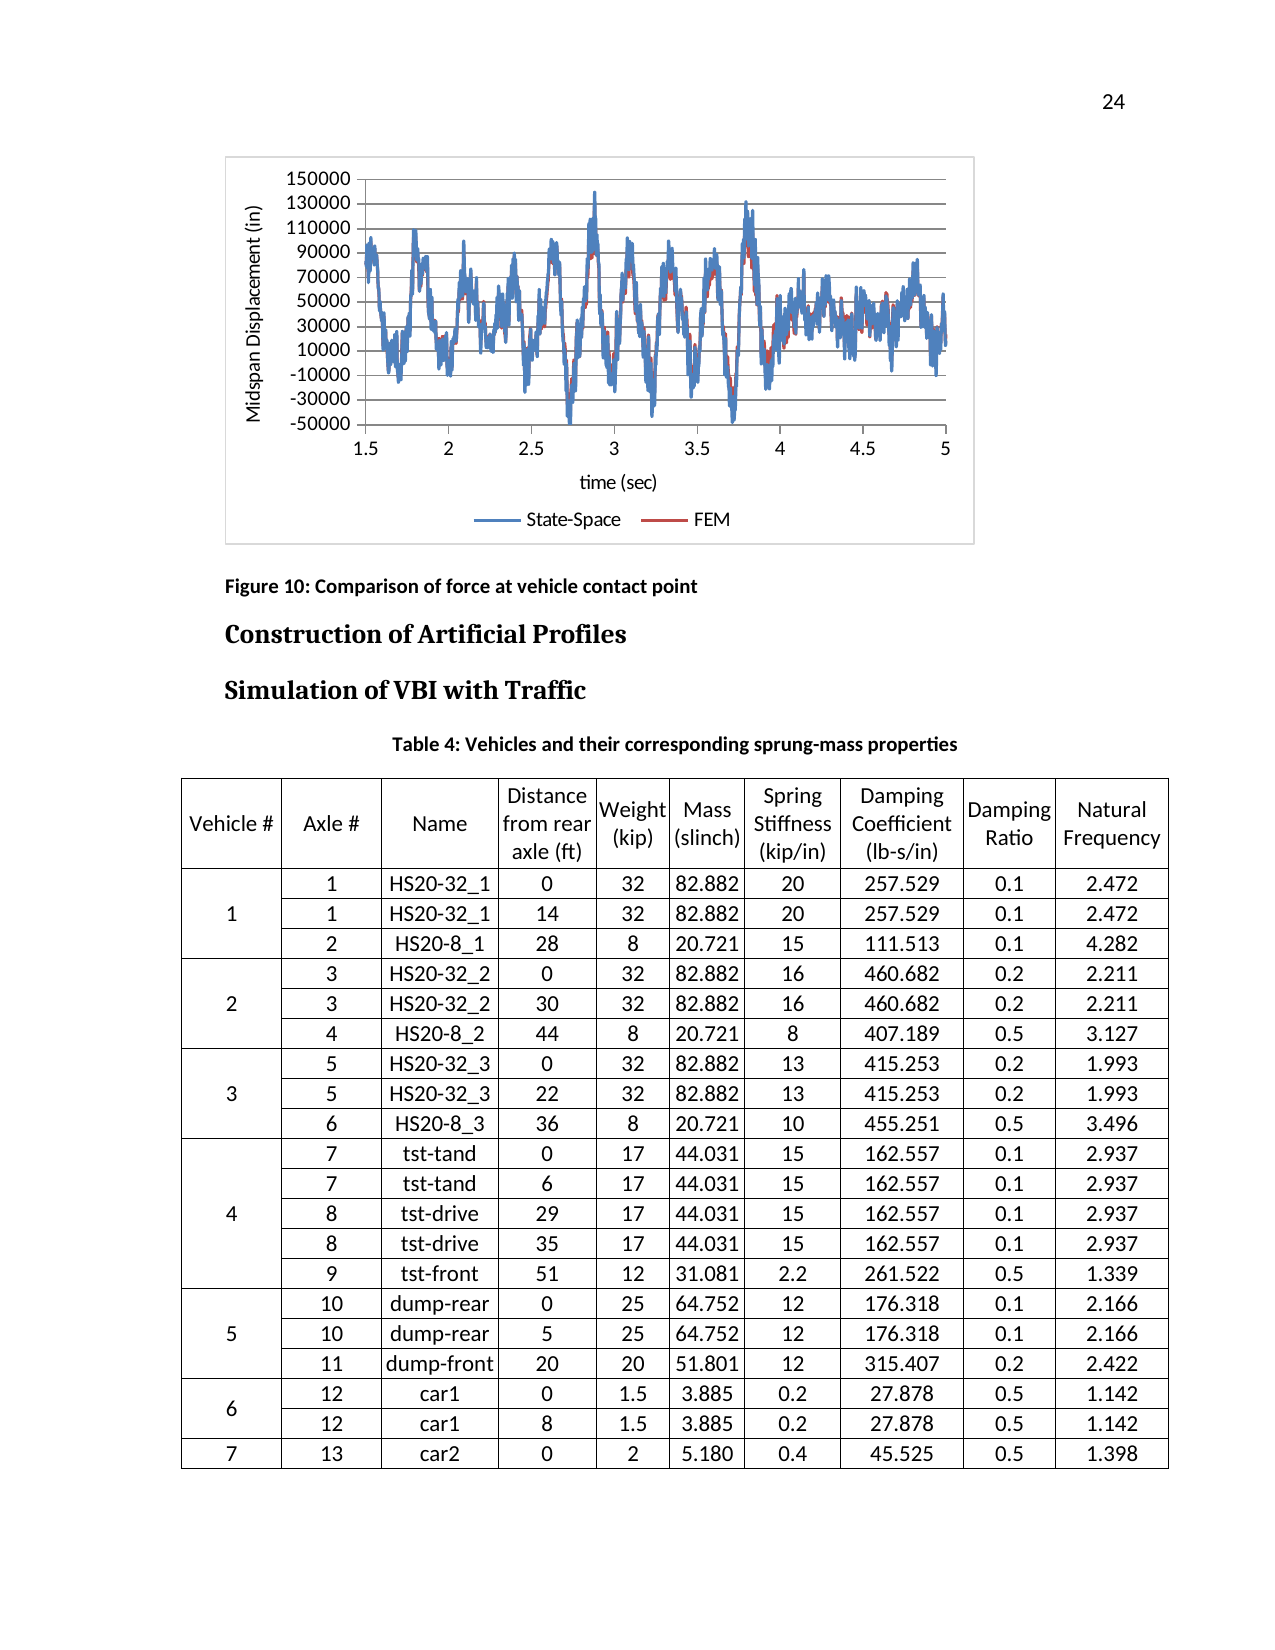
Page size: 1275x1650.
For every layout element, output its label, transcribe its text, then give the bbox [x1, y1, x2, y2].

table_cell 162.557 [841, 1229, 963, 1258]
table_cell 0.5 [964, 1379, 1055, 1408]
table_cell 5 [499, 1319, 596, 1348]
table_cell 4 [282, 1019, 381, 1048]
table_header Distance from rear axle (ft) [499, 779, 596, 868]
table_cell 1.142 [1056, 1409, 1168, 1438]
table_cell 0.5 [964, 1019, 1055, 1048]
table_cell 2.472 [1056, 899, 1168, 928]
table_cell 12 [282, 1409, 381, 1438]
table_cell 2.422 [1056, 1349, 1168, 1378]
table_cell 261.522 [841, 1259, 963, 1288]
table_cell 0.1 [964, 1169, 1055, 1198]
table_cell 0 [499, 869, 596, 898]
table_cell 8 [282, 1229, 381, 1258]
table_cell HS20-32_2 [382, 959, 498, 988]
table_cell 82.882 [670, 989, 744, 1018]
text Table 9: Vehicles and their corresponding sprung-mass properties [225, 731, 1125, 757]
table_cell tst-drive [382, 1229, 498, 1258]
table_header Name [382, 779, 498, 868]
table_cell 0.5 [964, 1439, 1055, 1468]
table_cell 3 [182, 1049, 281, 1138]
table_cell 3 [282, 959, 381, 988]
table_cell 44.031 [670, 1199, 744, 1228]
table_cell 13 [282, 1439, 381, 1468]
table_cell 6 [182, 1379, 281, 1438]
table_cell 64.752 [670, 1319, 744, 1348]
table_header Natural Frequency [1056, 779, 1168, 868]
table_cell 32 [597, 959, 669, 988]
table_cell 28 [499, 929, 596, 958]
table_cell 1.5 [597, 1379, 669, 1408]
table_cell 0 [499, 1049, 596, 1078]
table_cell 25 [597, 1289, 669, 1318]
table_cell dump-front [382, 1349, 498, 1378]
table_cell 0.1 [964, 1199, 1055, 1228]
table_cell 17 [597, 1169, 669, 1198]
table_cell 44.031 [670, 1139, 744, 1168]
table_cell 82.882 [670, 1049, 744, 1078]
subtitle Simulation of VBI with Traffic [225, 675, 1125, 706]
table_cell 0 [499, 959, 596, 988]
table_cell 8 [597, 929, 669, 958]
table_cell 2 [597, 1439, 669, 1468]
table_cell 1.993 [1056, 1049, 1168, 1078]
table_cell 3 [282, 989, 381, 1018]
table_cell 3.496 [1056, 1109, 1168, 1138]
table_cell 27.878 [841, 1409, 963, 1438]
table_cell 27.878 [841, 1379, 963, 1408]
table_cell 176.318 [841, 1319, 963, 1348]
table_header Damping Coefficient (lb-s/in) [841, 779, 963, 868]
table_cell 0.2 [964, 1349, 1055, 1378]
table_cell 32 [597, 1049, 669, 1078]
table_cell 64.752 [670, 1289, 744, 1318]
table_cell 2 [282, 929, 381, 958]
table_cell 17 [597, 1199, 669, 1228]
table_cell 15 [745, 1199, 840, 1228]
table_cell 111.513 [841, 929, 963, 958]
table_cell 460.682 [841, 989, 963, 1018]
table_cell 1.142 [1056, 1379, 1168, 1408]
table_cell 1.398 [1056, 1439, 1168, 1468]
table_cell 415.253 [841, 1049, 963, 1078]
table_cell 7 [282, 1139, 381, 1168]
table_cell 162.557 [841, 1139, 963, 1168]
table_cell 2.937 [1056, 1169, 1168, 1198]
table_cell 0.2 [964, 989, 1055, 1018]
table_cell 5 [282, 1079, 381, 1108]
table_cell 9 [282, 1259, 381, 1288]
table_cell 16 [745, 959, 840, 988]
table_cell 13 [745, 1079, 840, 1108]
table_cell 0.1 [964, 1289, 1055, 1318]
table_cell 31.081 [670, 1259, 744, 1288]
table_cell tst-tand [382, 1169, 498, 1198]
table_cell 0.5 [964, 1259, 1055, 1288]
table_cell 6 [282, 1109, 381, 1138]
table_cell 20.721 [670, 1019, 744, 1048]
table_cell 1.993 [1056, 1079, 1168, 1108]
table_cell 0.2 [964, 1049, 1055, 1078]
table_cell 8 [597, 1109, 669, 1138]
table_cell 14 [499, 899, 596, 928]
table_cell 8 [597, 1019, 669, 1048]
table_cell 10 [745, 1109, 840, 1138]
table_cell 5 [182, 1289, 281, 1378]
table_cell 30 [499, 989, 596, 1018]
table_cell 2.937 [1056, 1139, 1168, 1168]
table_cell 22 [499, 1079, 596, 1108]
table_header Mass (slinch) [670, 779, 744, 868]
table_cell 407.189 [841, 1019, 963, 1048]
table_cell 162.557 [841, 1199, 963, 1228]
table_cell HS20-8_3 [382, 1109, 498, 1138]
table_cell 415.253 [841, 1079, 963, 1108]
table_cell 4.282 [1056, 929, 1168, 958]
table_cell 12 [745, 1349, 840, 1378]
table_cell 10 [282, 1319, 381, 1348]
table_cell 0.1 [964, 1229, 1055, 1258]
table_cell 0.1 [964, 929, 1055, 958]
table_cell 20.721 [670, 1109, 744, 1138]
table_cell 1.339 [1056, 1259, 1168, 1288]
table_cell HS20-32_3 [382, 1079, 498, 1108]
table_header Vehicle # [182, 779, 281, 868]
table_cell 8 [499, 1409, 596, 1438]
table_cell car1 [382, 1379, 498, 1408]
table_cell 1 [282, 869, 381, 898]
table_cell 257.529 [841, 899, 963, 928]
table_cell 2.211 [1056, 989, 1168, 1018]
table_header Damping Ratio [964, 779, 1055, 868]
table_cell 3.885 [670, 1409, 744, 1438]
table_cell 13 [745, 1049, 840, 1078]
table_cell 11 [282, 1349, 381, 1378]
table_cell HS20-32_3 [382, 1049, 498, 1078]
table_cell 0.2 [745, 1409, 840, 1438]
table_cell 460.682 [841, 959, 963, 988]
table_cell 51.801 [670, 1349, 744, 1378]
table_cell 0 [499, 1139, 596, 1168]
table_cell 82.882 [670, 899, 744, 928]
table_header Axle # [282, 779, 381, 868]
table_cell 17 [597, 1139, 669, 1168]
table_cell 7 [282, 1169, 381, 1198]
table_cell 32 [597, 1079, 669, 1108]
table_cell HS20-32_1 [382, 899, 498, 928]
table_cell 2.166 [1056, 1319, 1168, 1348]
table_cell 15 [745, 1229, 840, 1258]
table_cell 12 [745, 1319, 840, 1348]
table_cell 2 [182, 959, 281, 1048]
table_cell 0.1 [964, 1319, 1055, 1348]
table_cell 15 [745, 1139, 840, 1168]
table_cell 29 [499, 1199, 596, 1228]
table_cell 0 [499, 1289, 596, 1318]
table_cell 25 [597, 1319, 669, 1348]
table_cell 176.318 [841, 1289, 963, 1318]
table_cell 8 [282, 1199, 381, 1228]
table_cell 45.525 [841, 1439, 963, 1468]
table_cell 35 [499, 1229, 596, 1258]
table_cell 0.5 [964, 1409, 1055, 1438]
table_cell dump-rear [382, 1289, 498, 1318]
table_cell 2.937 [1056, 1199, 1168, 1228]
table_cell 12 [745, 1289, 840, 1318]
table_cell 5.180 [670, 1439, 744, 1468]
table_cell HS20-8_1 [382, 929, 498, 958]
table_cell HS20-32_2 [382, 989, 498, 1018]
table_cell 20 [597, 1349, 669, 1378]
table_cell tst-front [382, 1259, 498, 1288]
table_cell 455.251 [841, 1109, 963, 1138]
table_cell 15 [745, 1169, 840, 1198]
table_cell 20.721 [670, 929, 744, 958]
table_cell 5 [282, 1049, 381, 1078]
table_cell 6 [499, 1169, 596, 1198]
table_cell 0 [499, 1379, 596, 1408]
table_cell 4 [182, 1139, 281, 1288]
table_header Spring Stiffness (kip/in) [745, 779, 840, 868]
subtitle Construction of Artificial Profiles [225, 619, 1125, 650]
table_cell 2.166 [1056, 1289, 1168, 1318]
table_cell 0 [499, 1439, 596, 1468]
table_cell 16 [745, 989, 840, 1018]
table_cell 51 [499, 1259, 596, 1288]
table_cell 82.882 [670, 959, 744, 988]
table_cell dump-rear [382, 1319, 498, 1348]
table_cell 1 [282, 899, 381, 928]
table_cell 0.1 [964, 899, 1055, 928]
table_cell 44.031 [670, 1229, 744, 1258]
table_cell tst-drive [382, 1199, 498, 1228]
table_cell 82.882 [670, 869, 744, 898]
table_cell 2.472 [1056, 869, 1168, 898]
table_cell 162.557 [841, 1169, 963, 1198]
table_cell 12 [597, 1259, 669, 1288]
table_cell 0.2 [745, 1379, 840, 1408]
table_cell 7 [182, 1439, 281, 1468]
table_cell 1 [182, 869, 281, 958]
text Figure 21: Comparison of force at vehicle contact point [225, 573, 1125, 598]
table_cell 36 [499, 1109, 596, 1138]
table_cell 10 [282, 1289, 381, 1318]
table_cell 2.937 [1056, 1229, 1168, 1258]
table_cell 2.211 [1056, 959, 1168, 988]
table_cell 32 [597, 869, 669, 898]
table_cell 0.2 [964, 1079, 1055, 1108]
table_cell 0.1 [964, 1139, 1055, 1168]
table_cell 20 [745, 869, 840, 898]
table_cell 8 [745, 1019, 840, 1048]
table_cell 44 [499, 1019, 596, 1048]
table_cell 12 [282, 1379, 381, 1408]
table_cell 0.5 [964, 1109, 1055, 1138]
table_cell 2.2 [745, 1259, 840, 1288]
table_cell 44.031 [670, 1169, 744, 1198]
table_cell 0.4 [745, 1439, 840, 1468]
table_cell 20 [499, 1349, 596, 1378]
table_cell 1.5 [597, 1409, 669, 1438]
table_header Weight (kip) [597, 779, 669, 868]
table_cell HS20-32_1 [382, 869, 498, 898]
table_cell 20 [745, 899, 840, 928]
table_cell 3.885 [670, 1379, 744, 1408]
table_cell 32 [597, 989, 669, 1018]
table_cell 0.1 [964, 869, 1055, 898]
table_cell 257.529 [841, 869, 963, 898]
table_cell 3.127 [1056, 1019, 1168, 1048]
table_cell car2 [382, 1439, 498, 1468]
table_cell 82.882 [670, 1079, 744, 1108]
table_cell car1 [382, 1409, 498, 1438]
table_cell HS20-8_2 [382, 1019, 498, 1048]
table_cell 0.2 [964, 959, 1055, 988]
table_cell 32 [597, 899, 669, 928]
table_cell 315.407 [841, 1349, 963, 1378]
table_cell 15 [745, 929, 840, 958]
table_cell tst-tand [382, 1139, 498, 1168]
table_cell 17 [597, 1229, 669, 1258]
